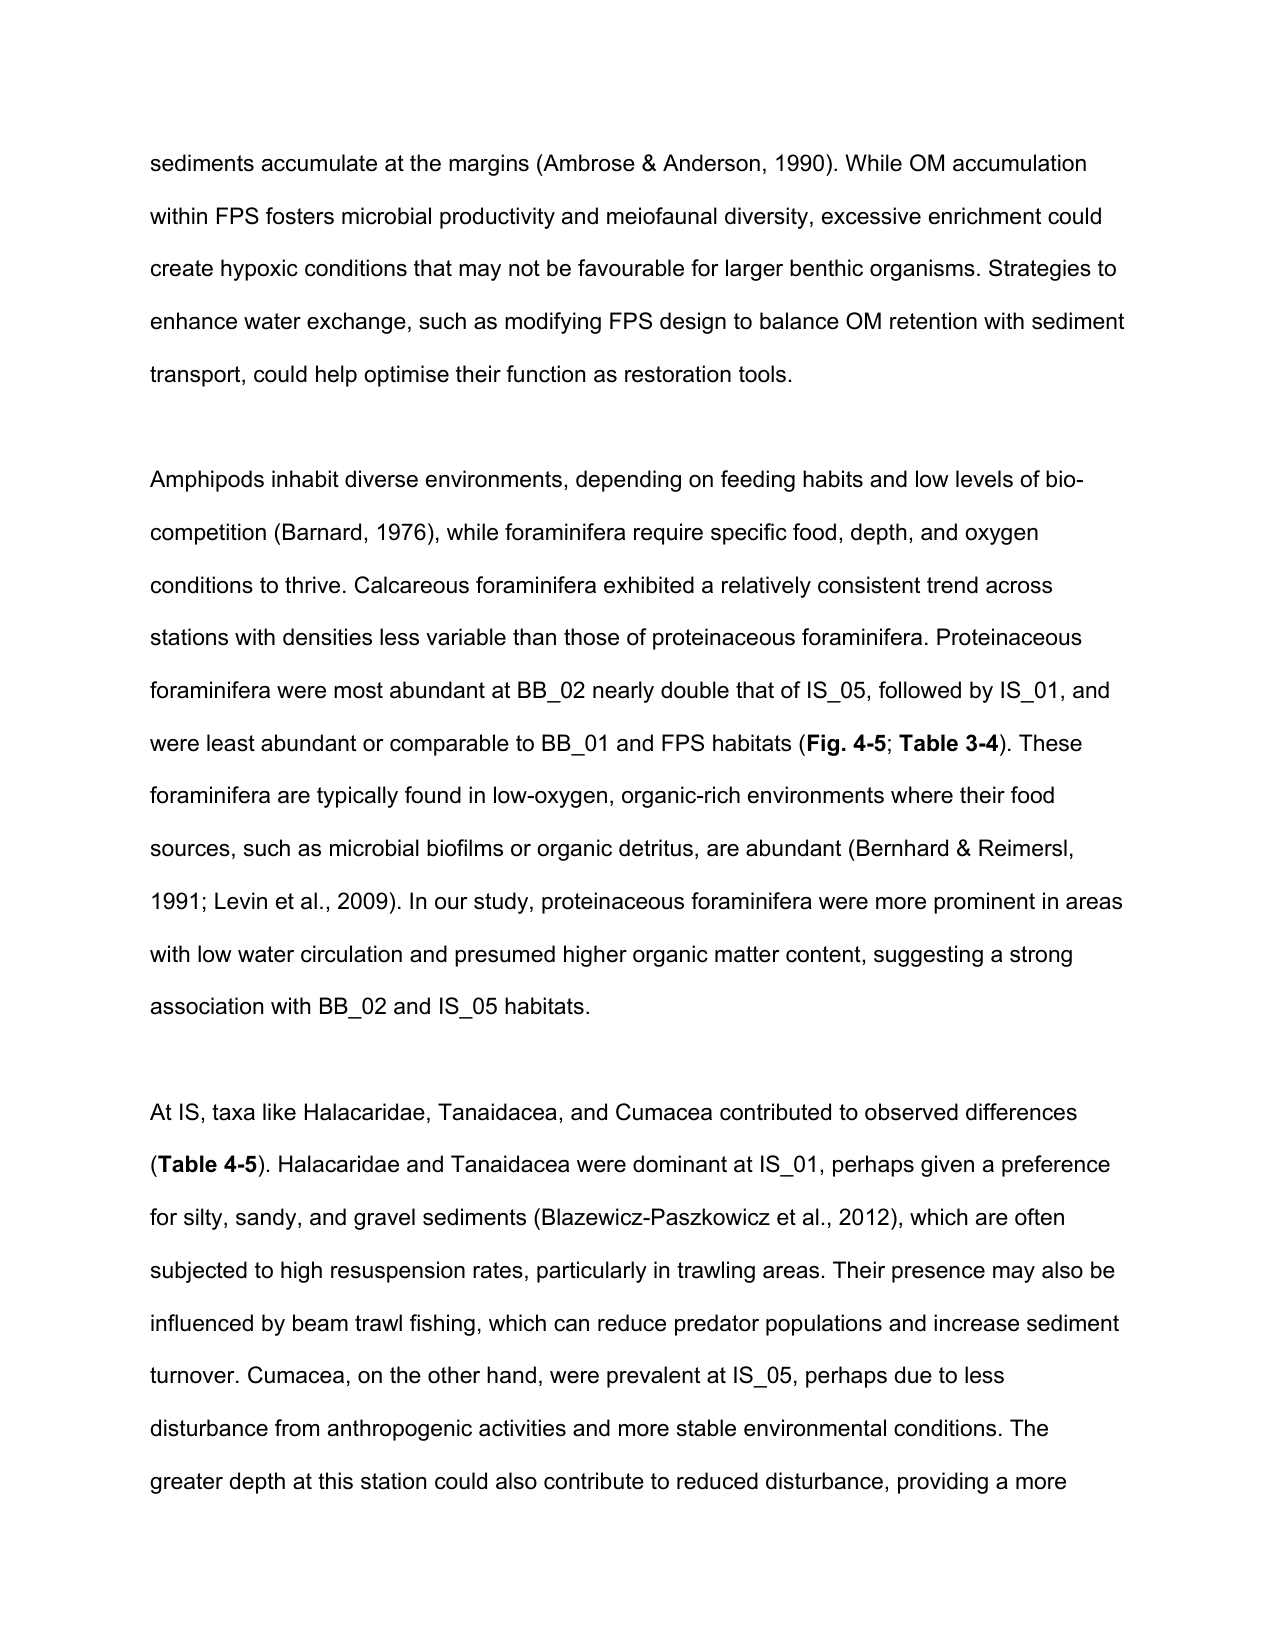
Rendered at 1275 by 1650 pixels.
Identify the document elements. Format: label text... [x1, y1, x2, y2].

text Amphipods inhabit diverse environments, depending on feeding habits and low levels of bio-competition (Barnard, 1976), while foraminifera require specific food, depth, and oxygen conditions to thrive. Calcareous foraminifera exhibited a relatively consistent trend across stations with densities less variable than those of proteinaceous foraminifera. Proteinaceous foraminifera were most abundant at BB_02 nearly double that of IS_05, followed by IS_01, and were least abundant or comparable to BB_01 and FPS habitats (Fig. 4-5; Table 3-4). These foraminifera are typically found in low-oxygen, organic-rich environments where their food sources, such as microbial biofilms or organic detritus, are abundant (Bernhard & Reimersl, 1991; Levin et al., 2009). In our study, proteinaceous foraminifera were more prominent in areas with low water circulation and presumed higher organic matter content, suggesting a strong association with BB_02 and IS_05 habitats. [150, 466, 1125, 1020]
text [150, 150, 1125, 387]
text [150, 1099, 1125, 1494]
